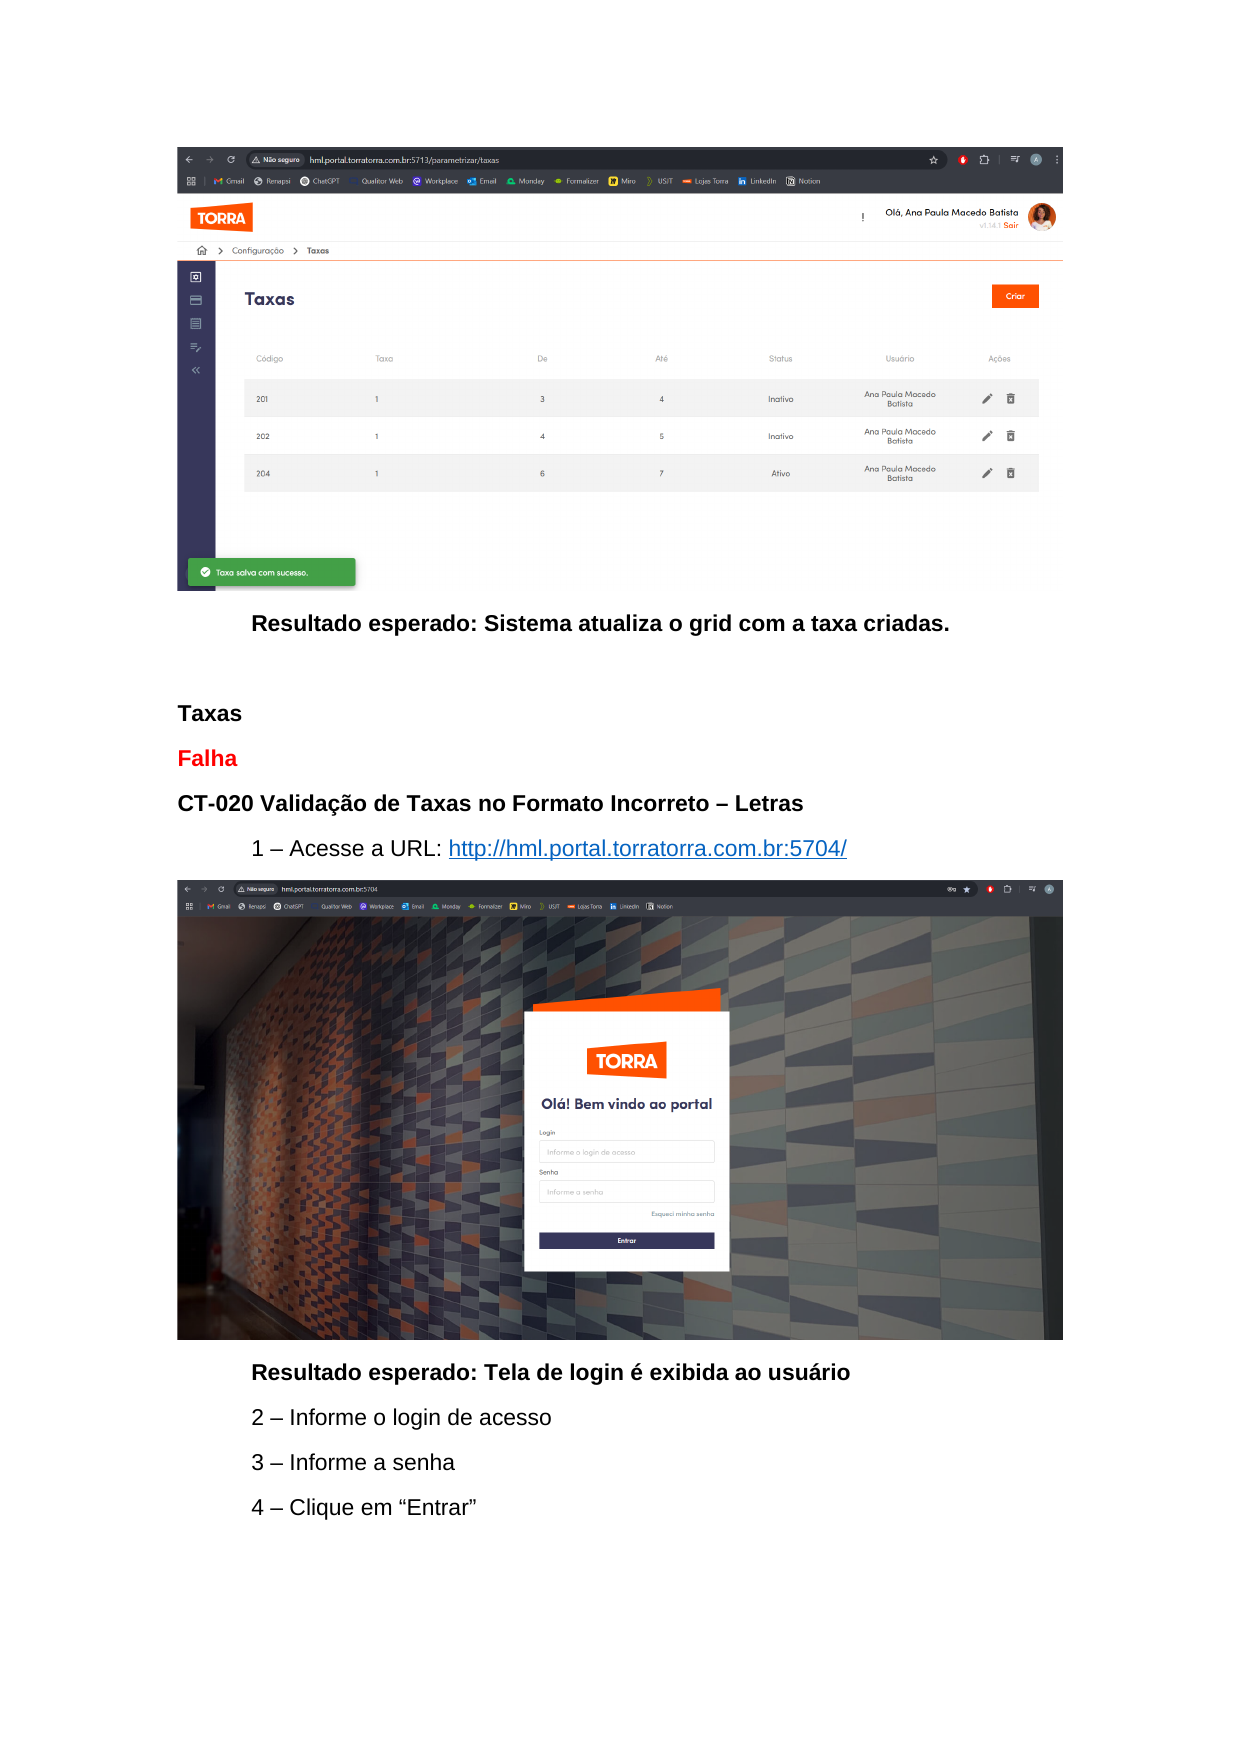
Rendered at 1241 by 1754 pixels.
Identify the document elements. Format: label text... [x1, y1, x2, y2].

text 1 – Acesse a URL: http://hml.portal.torratorra.com.br:5704/ [177, 835, 1063, 862]
text Resultado esperado: Sistema atualiza o grid com a taxa criadas. [177, 610, 1063, 636]
picture [177, 880, 1063, 1340]
text 2 – Informe o login de acesso [177, 1404, 1063, 1430]
text 4 – Clique em “Entrar” [177, 1494, 1063, 1520]
text Falha [177, 745, 1063, 771]
text 3 – Informe a senha [177, 1449, 1063, 1475]
picture [177, 147, 1063, 591]
text Taxas [177, 700, 1063, 726]
text CT-020 Validação de Taxas no Formato Incorreto – Letras [177, 790, 1063, 817]
text Resultado esperado: Tela de login é exibida ao usuário [177, 1358, 1063, 1385]
